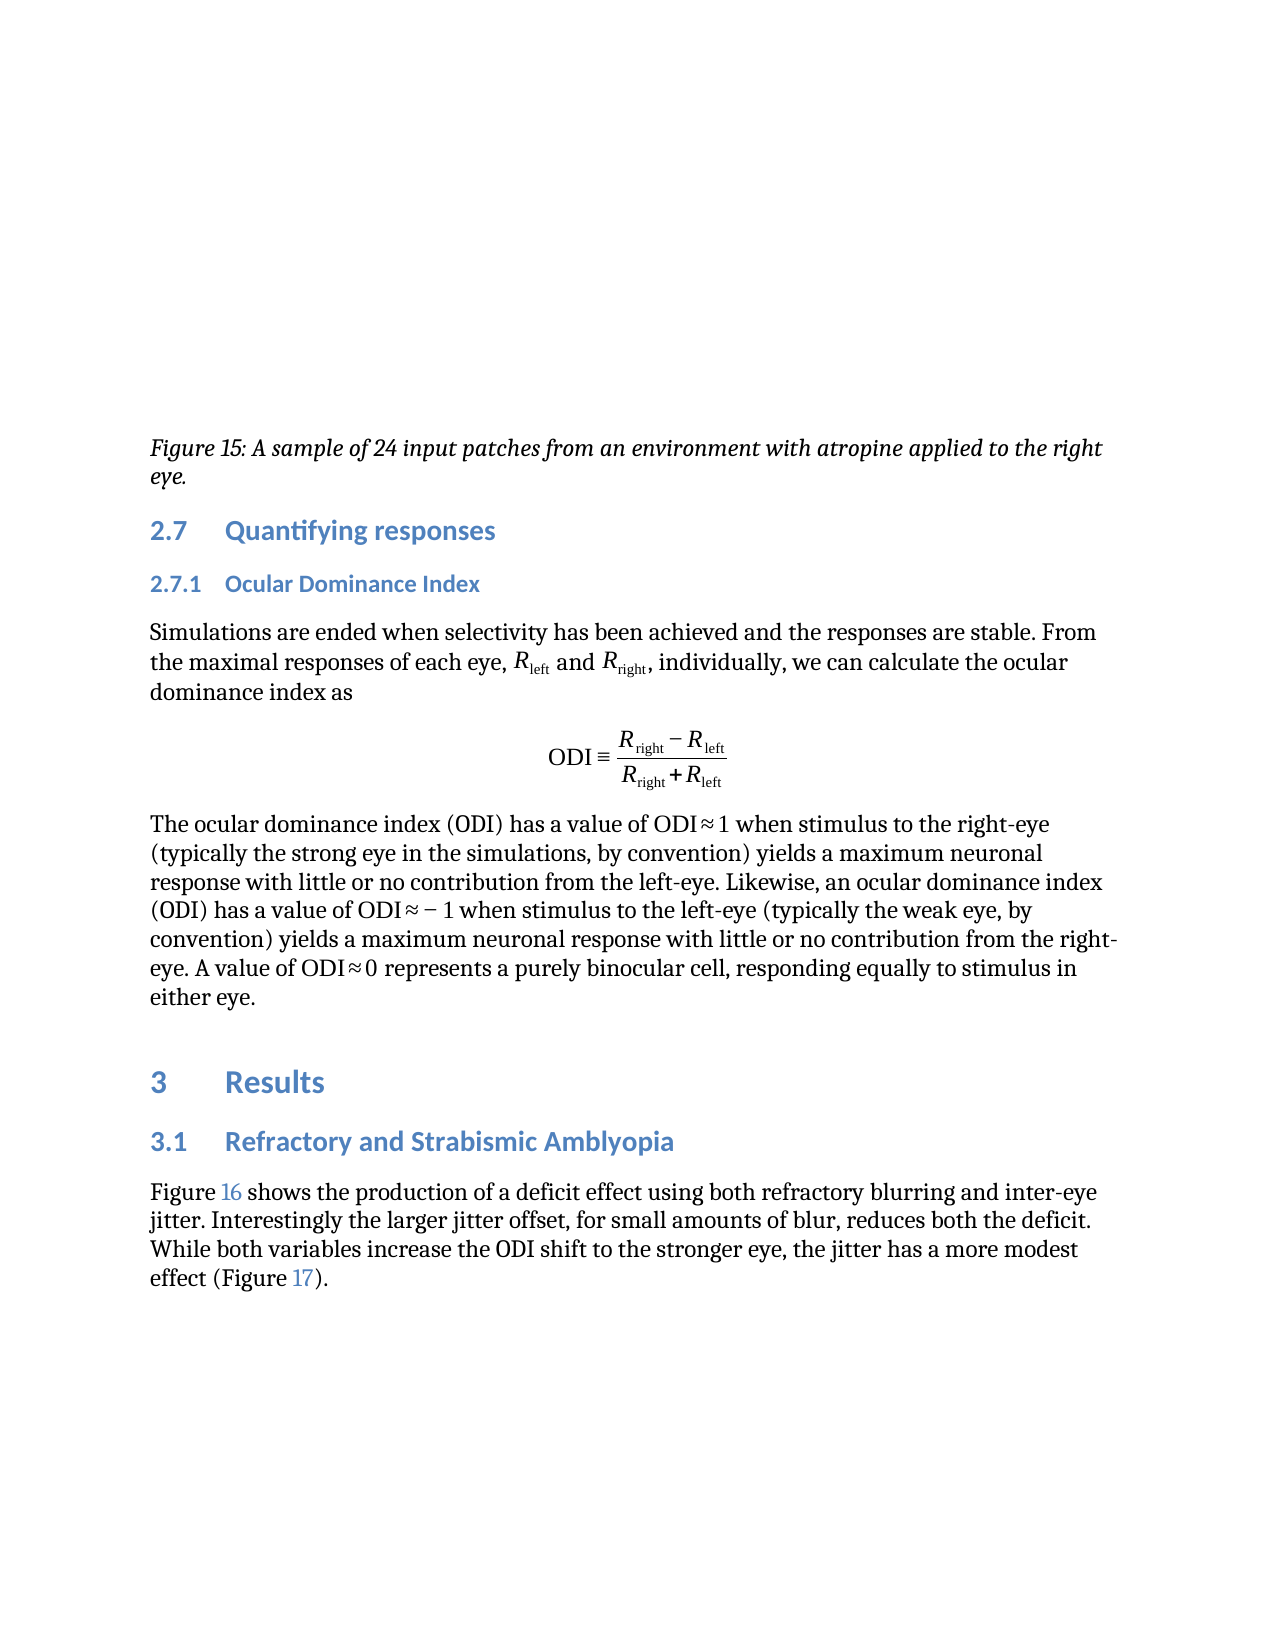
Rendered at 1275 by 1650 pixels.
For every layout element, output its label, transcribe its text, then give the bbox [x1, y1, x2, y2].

subtitle 3.1 Refractory and Strabismic Amblyopia [150, 1123, 1125, 1159]
subtitle 2.7 Quantifying responses [150, 512, 1125, 547]
subtitle 3 Results [150, 1061, 1125, 1102]
text Figure 15: A sample of 24 input patches from an environment with atropine applied to the right eye. [150, 433, 1125, 491]
text Simulations are ended when selectivity has been achieved and the responses are stable. From the maximal responses of each eye, and , individually, we can calculate the ocular dominance index as [150, 617, 1125, 706]
subtitle 2.7.1 Ocular Dominance Index [150, 568, 1125, 599]
text The ocular dominance index (ODI) has a value of when stimulus to the right-eye (typically the strong eye in the simulations, by convention) yields a maximum neuronal response with little or no contribution from the left-eye. Likewise, an ocular dominance index (ODI) has a value of when stimulus to the left-eye (typically the weak eye, by convention) yields a maximum neuronal response with little or no contribution from the right-eye. A value of represents a purely binocular cell, responding equally to stimulus in either eye. [150, 810, 1125, 1011]
text Figure 16 shows the production of a deficit effect using both refractory blurring and inter-eye jitter. Interestingly the larger jitter offset, for small amounts of blur, reduces both the deficit. While both variables increase the ODI shift to the stronger eye, the jitter has a more modest effect (Figure 17). [150, 1177, 1125, 1292]
